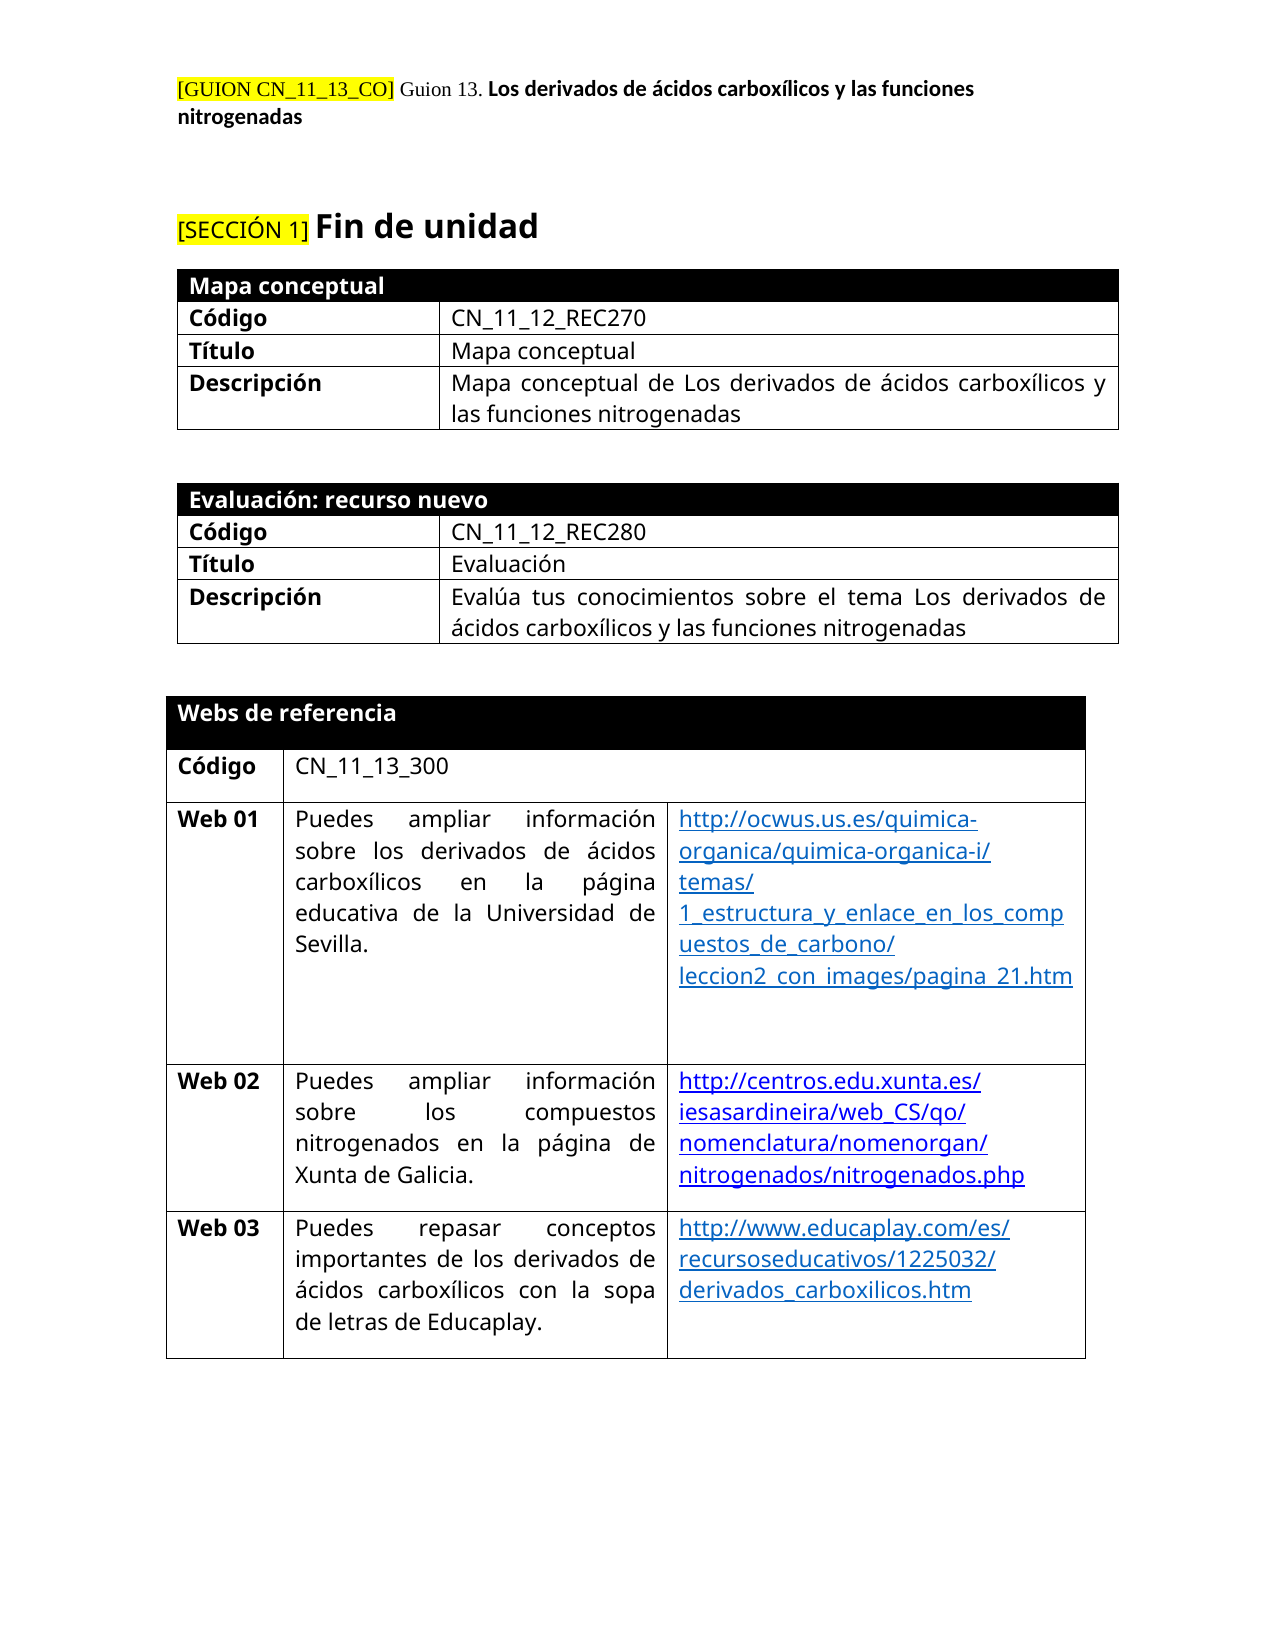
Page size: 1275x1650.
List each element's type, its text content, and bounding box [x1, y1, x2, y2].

table_cell Descripción [178, 580, 439, 643]
table_cell Evaluación [440, 548, 1118, 579]
table_cell http://centros.edu.xunta.es/iesasardineira/web_CS/qo/nomenclatura/nomenorgan/nitrogenados/nitrogenados.php [668, 1065, 1085, 1211]
table_cell Evalúa tus conocimientos sobre el tema Los derivados de ácidos carboxílicos y las funciones nitrogenadas [440, 580, 1118, 643]
table_cell Puedes ampliar información sobre los compuestos nitrogenados en la página de Xunta de Galicia. [284, 1065, 667, 1211]
table_cell CN_11_13_300 [284, 750, 1085, 802]
table_cell Puedes repasar conceptos importantes de los derivados de ácidos carboxílicos con la sopa de letras de Educaplay. [284, 1212, 667, 1357]
text [SECCIÓN 1] Fin de unidad [177, 203, 1098, 248]
table_cell Código [178, 516, 439, 547]
table_cell Web 01 [167, 803, 283, 1064]
table_header Mapa conceptual [178, 270, 1118, 301]
table_cell Código [167, 750, 283, 802]
table_cell Mapa conceptual de Los derivados de ácidos carboxílicos y las funciones nitrogenadas [440, 367, 1118, 429]
table_cell Título [178, 548, 439, 579]
table_cell Mapa conceptual [440, 335, 1118, 366]
table_cell Código [178, 302, 439, 333]
table_header Evaluación: recurso nuevo [178, 484, 1118, 515]
table_cell CN_11_12_REC280 [440, 516, 1118, 547]
table_cell Puedes ampliar información sobre los derivados de ácidos carboxílicos en la página educativa de la Universidad de Sevilla. [284, 803, 667, 1064]
table_cell Título [178, 335, 439, 366]
table_cell http://www.educaplay.com/es/recursoseducativos/1225032/derivados_carboxilicos.htm [668, 1212, 1085, 1357]
table_cell Descripción [178, 367, 439, 429]
table_cell http://ocwus.us.es/quimica-organica/quimica-organica-i/temas/1_estructura_y_enlace_en_los_compuestos_de_carbono/leccion2_con_images/pagina_21.htm [668, 803, 1085, 1064]
table_cell Web 02 [167, 1065, 283, 1211]
table_cell CN_11_12_REC270 [440, 302, 1118, 333]
table_header Webs de referencia [167, 697, 1085, 749]
table_cell Web 03 [167, 1212, 283, 1357]
